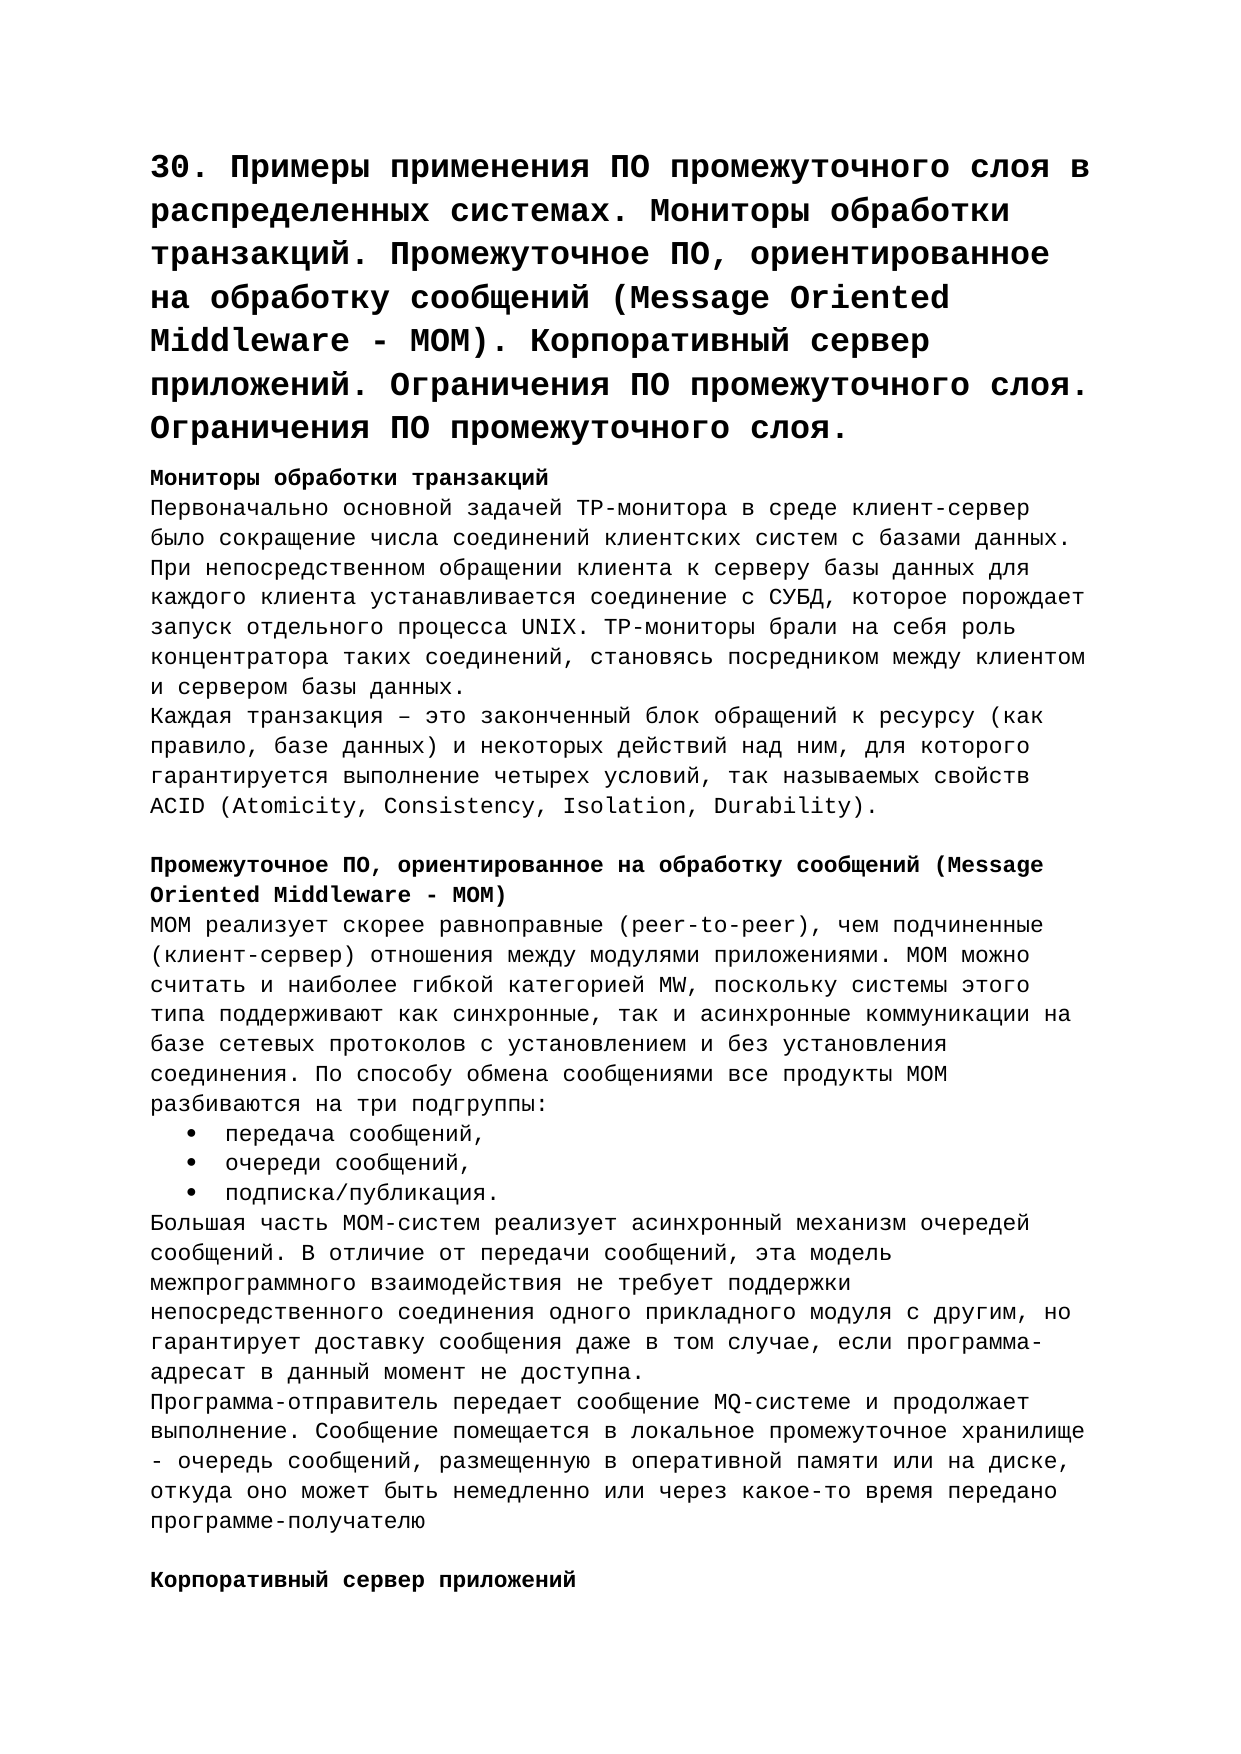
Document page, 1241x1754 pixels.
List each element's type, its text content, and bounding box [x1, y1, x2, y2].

text Программа-отправитель передает сообщение MQ-системе и продолжает выполнение. Сообщение помещается в локальное промежуточное хранилище - очередь сообщений, размещенную в оперативной памяти или на диске, откуда оно может быть немедленно или через какое-то время передано программе-получателю [150, 1390, 1090, 1535]
subtitle 30. Примеры применения ПО промежуточного слоя в распределенных системах. Мониторы обработки транзакций. Промежуточное ПО, ориентированное на обработку сообщений (Message Oriented Middleware - MOM). Корпоративный сервер приложений. Ограничения ПО промежуточного слоя. Ограничения ПО промежуточного слоя. [150, 150, 1090, 448]
list подписка/публикация. [187, 1182, 1090, 1207]
list очереди сообщений, [187, 1152, 1090, 1178]
text МОМ реализует скорее равноправные (peer-to-peer), чем подчиненные (клиент-сервер) отношения между модулями приложениями. МОМ можно считать и наиболее гибкой категорией MW, поскольку системы этого типа поддерживают как синхронные, так и асинхронные коммуникации на базе сетевых протоколов с установлением и без установления соединения. По способу обмена сообщениями все продукты МОМ разбиваются на три подгруппы: [150, 913, 1090, 1118]
text Промежуточное ПО, ориентированное на обработку сообщений (Message Oriented Middleware - MOM) [150, 854, 1090, 909]
text Каждая транзакция – это законченный блок обращений к ресурсу (как правило, базе данных) и некоторых действий над ним, для которого гарантируется выполнение четырех условий, так называемых свойств ACID (Atomicity, Consistency, Isolation, Durability). [150, 705, 1090, 820]
list передача сообщений, [187, 1122, 1090, 1148]
text Мониторы обработки транзакций [150, 467, 1090, 492]
text Корпоративный сервер приложений [150, 1569, 1090, 1595]
text Первоначально основной задачей ТР-монитора в среде клиент-сервер было сокращение числа соединений клиентских систем с базами данных. При непосредственном обращении клиента к серверу базы данных для каждого клиента устанавливается соединение с СУБД, которое порождает запуск отдельного процесса UNIX. ТР-мониторы брали на себя роль концентратора таких соединений, становясь посредником между клиентом и сервером базы данных. [150, 496, 1090, 701]
text Большая часть МОМ-систем реализует асинхронный механизм очередей сообщений. В отличие от передачи сообщений, эта модель межпрограммного взаимодействия не требует поддержки непосредственного соединения одного прикладного модуля с другим, но гарантирует доставку сообщения даже в том случае, если программа-адресат в данный момент не доступна. [150, 1211, 1090, 1386]
